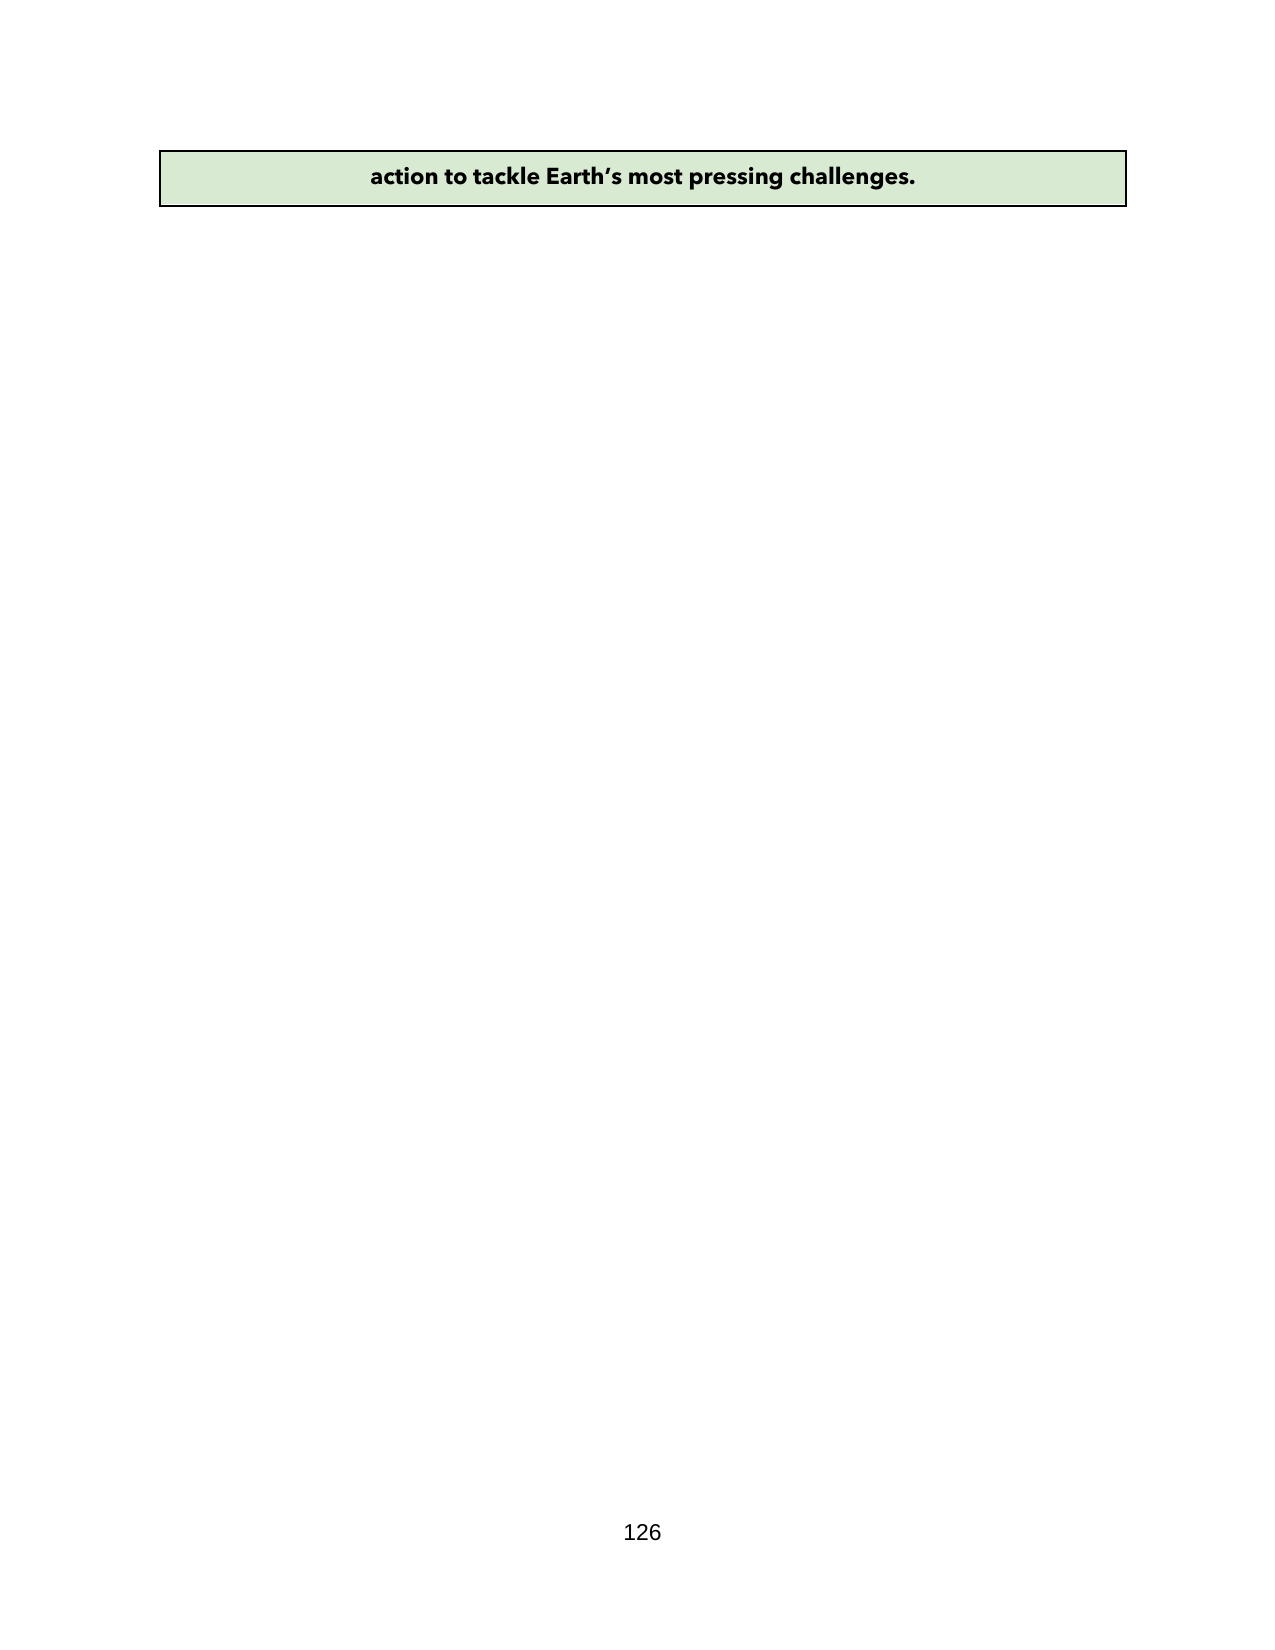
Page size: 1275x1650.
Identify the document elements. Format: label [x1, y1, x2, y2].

table_header [161, 152, 1125, 204]
